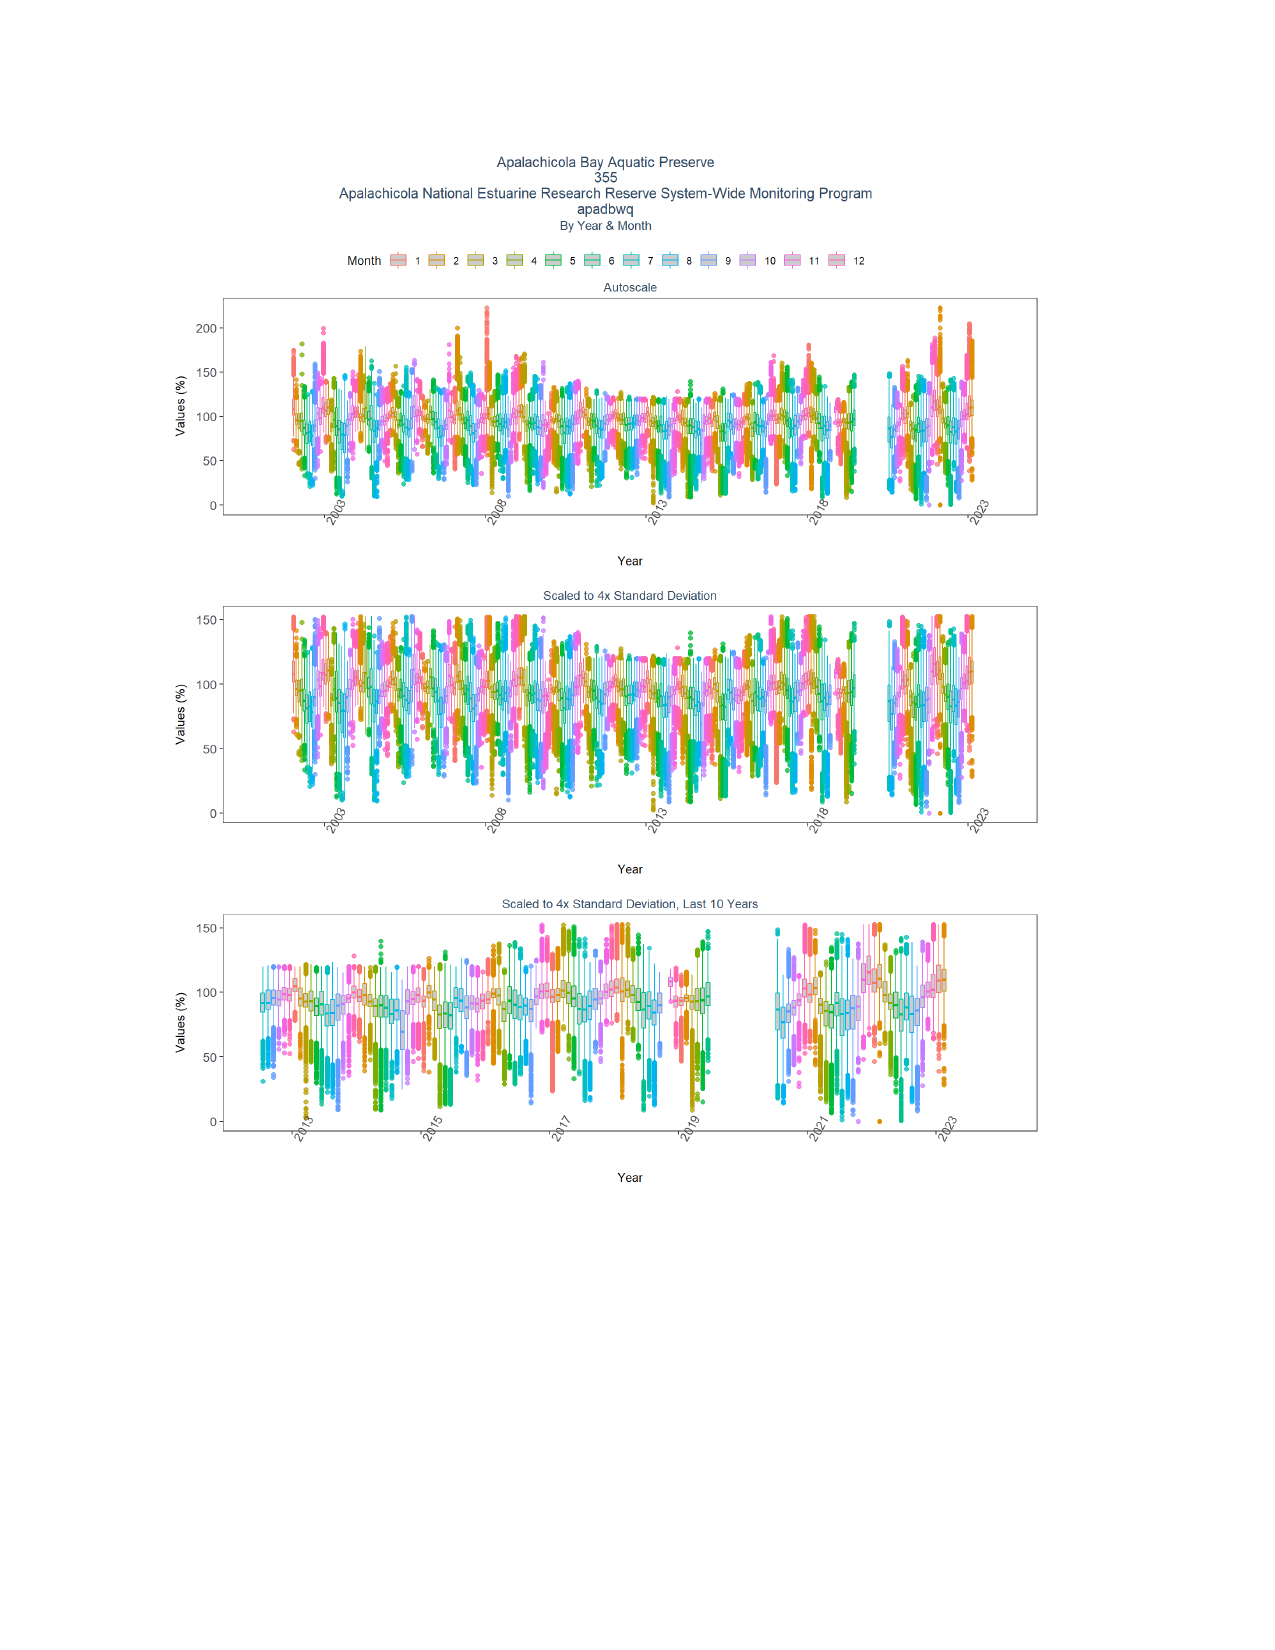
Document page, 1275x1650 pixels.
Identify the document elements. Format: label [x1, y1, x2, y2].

picture [168, 150, 1044, 1200]
